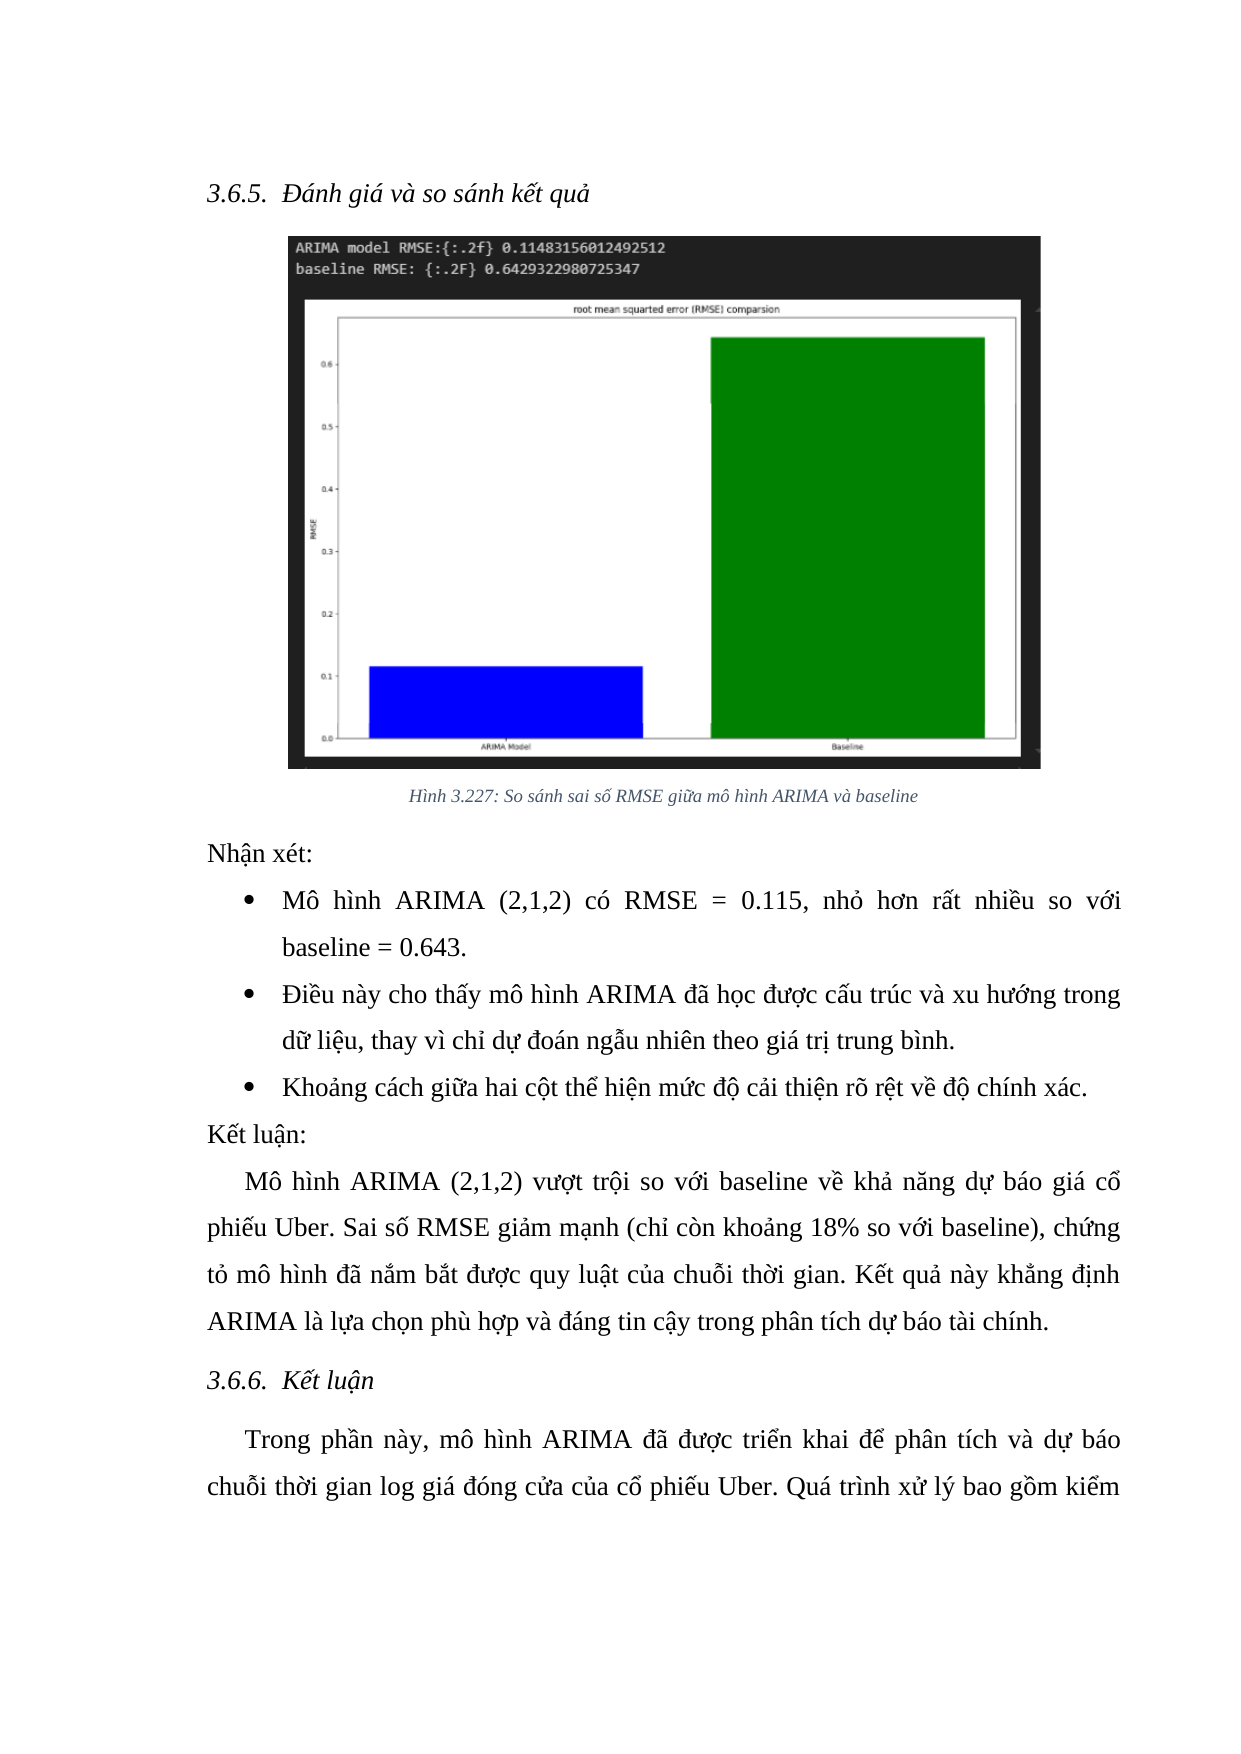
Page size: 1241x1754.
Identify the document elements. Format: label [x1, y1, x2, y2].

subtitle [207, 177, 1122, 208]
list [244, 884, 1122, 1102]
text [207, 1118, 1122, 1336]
picture [288, 236, 1041, 769]
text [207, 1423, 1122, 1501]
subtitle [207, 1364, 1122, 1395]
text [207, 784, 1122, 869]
